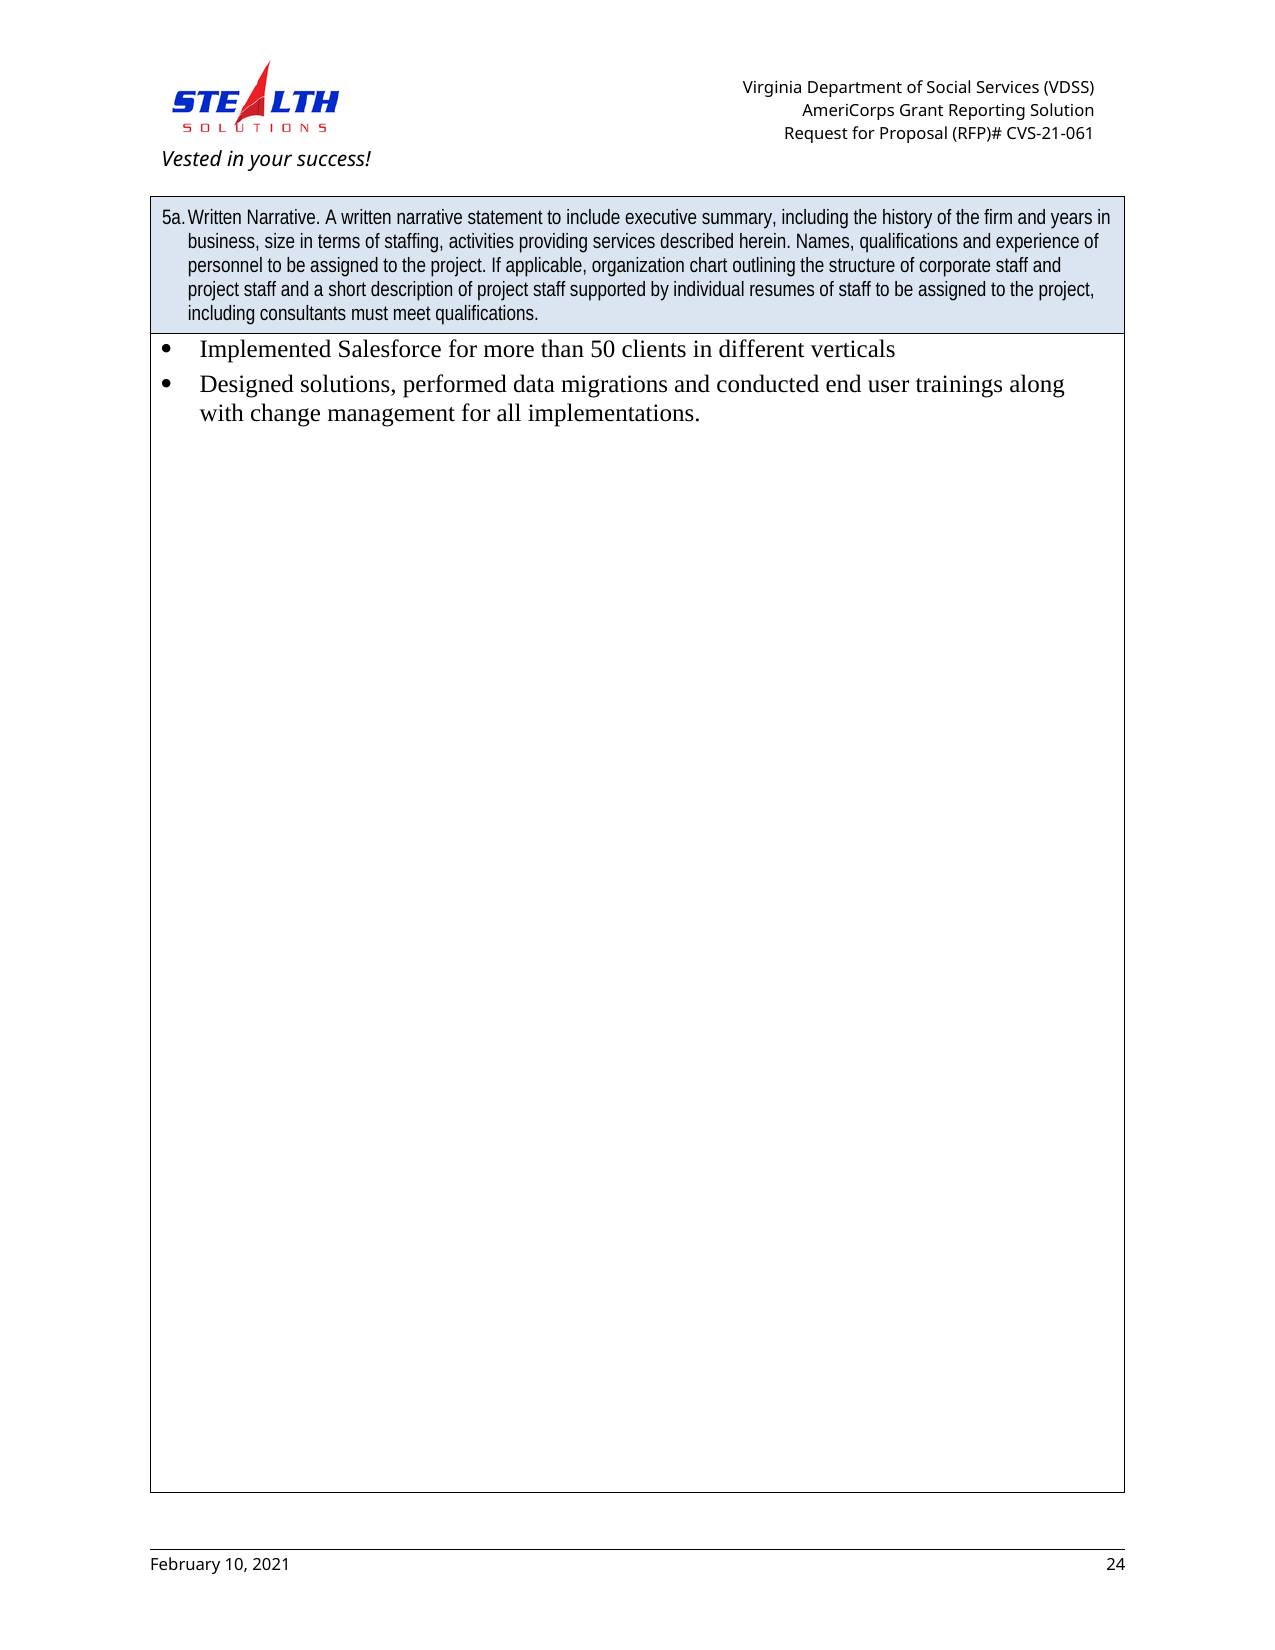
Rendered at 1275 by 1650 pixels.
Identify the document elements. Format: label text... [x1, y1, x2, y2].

table_header 5a. Written Narrative. A written narrative statement to include executive summary, including the history of the firm and years in business, size in terms of staffing, activities providing services described herein. Names, qualifications and experience of personnel to be assigned to the project. If applicable, organization chart outlining the structure of corporate staff and project staff and a short description of project staff supported by individual resumes of staff to be assigned to the project, including consultants must meet qualifications. [151, 197, 1124, 333]
picture [161, 46, 355, 145]
